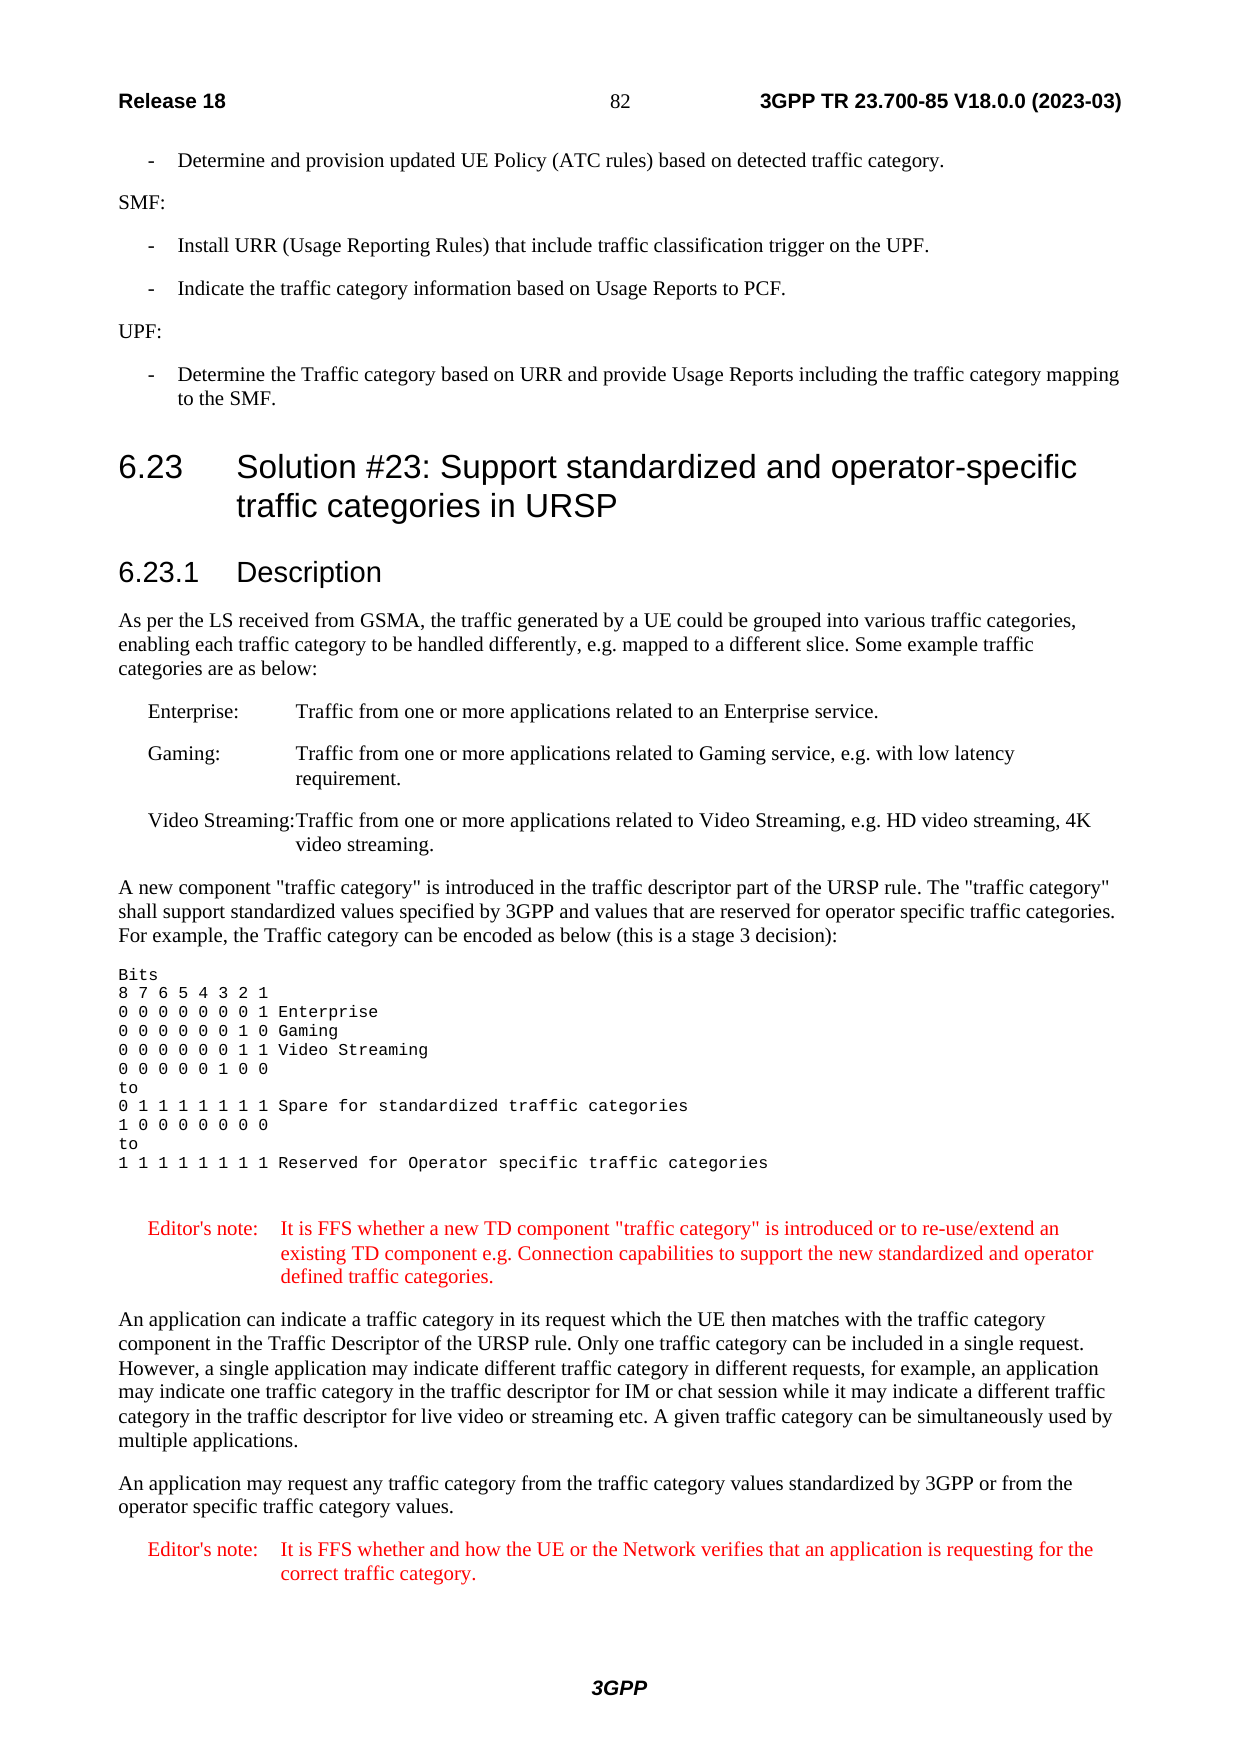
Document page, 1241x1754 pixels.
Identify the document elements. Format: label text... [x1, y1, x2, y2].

text - Determine and provision updated UE Policy (ATC rules) based on detected traffic category. [148, 147, 1122, 172]
text As per the LS received from GSMA, the traffic generated by a UE could be grouped into various traffic categories, enabling each traffic category to be handled differently, e.g. mapped to a different slice. Some example traffic categories are as below: [118, 608, 1122, 680]
text An application can indicate a traffic category in its request which the UE then matches with the traffic category component in the Traffic Descriptor of the URSP rule. Only one traffic category can be included in a single request. However, a single application may indicate different traffic category in different requests, for example, an application may indicate one traffic category in the traffic descriptor for IM or chat session while it may indicate a different traffic category in the traffic descriptor for live video or streaming etc. A given traffic category can be simultaneously used by multiple applications. [118, 1307, 1122, 1452]
text 0 0 0 0 0 0 1 1 Video Streaming [118, 1041, 1122, 1060]
text - Determine the Traffic category based on URR and provide Usage Reports including the traffic category mapping to the SMF. [148, 362, 1122, 410]
text SMF: [118, 190, 1122, 214]
text 1 0 0 0 0 0 0 0 [118, 1117, 1122, 1136]
text 8 7 6 5 4 3 2 1 [118, 985, 1122, 1004]
text - Indicate the traffic category information based on Usage Reports to PCF. [148, 276, 1122, 300]
text 0 0 0 0 0 1 0 0 [118, 1060, 1122, 1079]
text 0 0 0 0 0 0 0 1 Enterprise [118, 1004, 1122, 1023]
text - Install URR (Usage Reporting Rules) that include traffic classification trigger on the UPF. [148, 233, 1122, 257]
text 0 0 0 0 0 0 1 0 Gaming [118, 1023, 1122, 1041]
text A new component "traffic category" is introduced in the traffic descriptor part of the URSP rule. The "traffic category" shall support standardized values specified by 3GPP and values that are reserved for operator specific traffic categories. For example, the Traffic category can be encoded as below (this is a stage 3 decision): [118, 875, 1122, 947]
subtitle 6.23 Solution #23: Support standardized and operator-specific traffic categories in URSP [118, 447, 1122, 524]
text Gaming: Traffic from one or more applications related to Gaming service, e.g. with low latency requirement. [148, 741, 1122, 789]
text Enterprise: Traffic from one or more applications related to an Enterprise service. [148, 698, 1122, 723]
text 1 1 1 1 1 1 1 1 Reserved for Operator specific traffic categories [118, 1154, 1122, 1173]
text to [118, 1079, 1122, 1098]
text Editor's note: It is FFS whether and how the UE or the Network verifies that an application is requesting for the correct traffic category. [147, 1537, 1122, 1585]
text Editor's note: It is FFS whether a new TD component "traffic category" is introduced or to re-use/extend an existing TD component e.g. Connection capabilities to support the new standardized and operator defined traffic categories. [147, 1216, 1122, 1288]
text Video Streaming: Traffic from one or more applications related to Video Streaming, e.g. HD video streaming, 4K video streaming. [148, 808, 1122, 856]
text UPF: [118, 319, 1122, 343]
text to [118, 1136, 1122, 1154]
subtitle 6.23.1 Description [118, 555, 1122, 589]
text Bits [118, 966, 1122, 985]
text 0 1 1 1 1 1 1 1 Spare for standardized traffic categories [118, 1098, 1122, 1117]
text An application may request any traffic category from the traffic category values standardized by 3GPP or from the operator specific traffic category values. [118, 1470, 1122, 1518]
